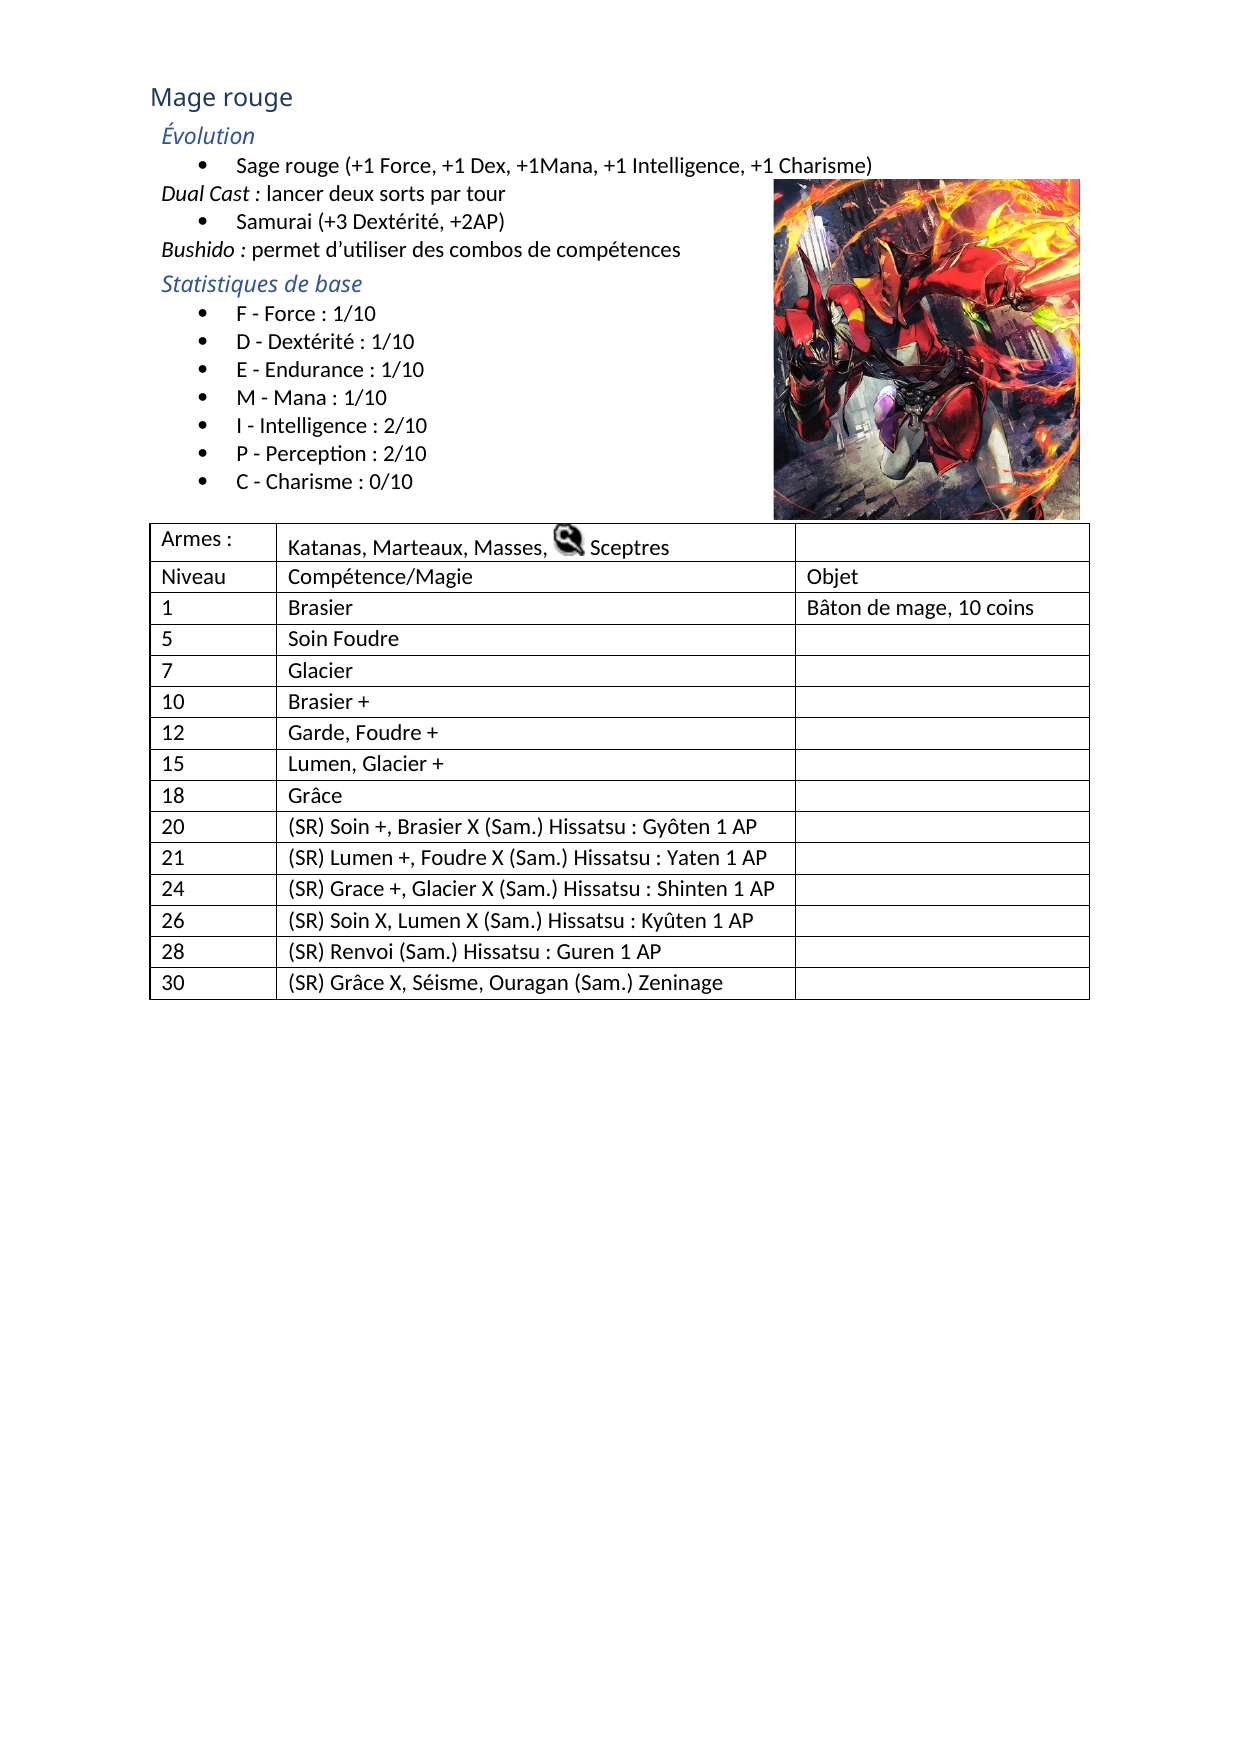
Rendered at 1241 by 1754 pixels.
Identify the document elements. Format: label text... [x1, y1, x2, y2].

table_cell [796, 524, 1089, 561]
table_cell (SR) Grâce X, Séisme, Ouragan (Sam.) Zeninage [277, 968, 795, 998]
table_cell Dual Cast : lancer deux sorts par tour Samurai (+3 Dextérité, +2AP) Bushido : permet d’utiliser des combos de compétences Statistiques de base F - Force : 1/10 D - Dextérité : 1/10 E - Endurance : 1/10 M - Mana : 1/10 I - Intelligence : 2/10 P - Perception : 2/10 C - Charisme : 0/10 [150, 179, 762, 523]
table_cell [796, 687, 1089, 717]
table_cell [796, 906, 1089, 936]
table_cell Brasier [277, 593, 795, 623]
table_cell Garde, Foudre + [277, 718, 795, 748]
table_cell [796, 656, 1089, 686]
table_cell [763, 179, 1089, 523]
table_cell [796, 750, 1089, 780]
table_cell 15 [151, 750, 276, 780]
table_cell Bâton de mage, 10 coins [796, 593, 1089, 623]
table_cell Niveau [151, 562, 276, 592]
table_cell 24 [151, 875, 276, 905]
table_cell [796, 843, 1089, 873]
table_cell 7 [151, 656, 276, 686]
table_cell [796, 781, 1089, 811]
table_header Évolution Sage rouge (+1 Force, +1 Dex, +1Mana, +1 Intelligence, +1 Charisme) [150, 116, 1089, 179]
table_cell Objet [796, 562, 1089, 592]
table_cell 28 [151, 937, 276, 967]
table_cell Grâce [277, 781, 795, 811]
table_cell 20 [151, 812, 276, 842]
table_cell (SR) Soin X, Lumen X (Sam.) Hissatsu : Kyûten 1 AP [277, 906, 795, 936]
table_cell Glacier [277, 656, 795, 686]
table_cell Lumen, Glacier + [277, 750, 795, 780]
table_cell 5 [151, 625, 276, 655]
table_cell Armes : [151, 524, 276, 561]
table_cell Soin Foudre [277, 625, 795, 655]
table_cell (SR) Soin +, Brasier X (Sam.) Hissatsu : Gyôten 1 AP [277, 812, 795, 842]
table_cell 12 [151, 718, 276, 748]
table_cell [796, 718, 1089, 748]
table_cell (SR) Grace +, Glacier X (Sam.) Hissatsu : Shinten 1 AP [277, 875, 795, 905]
table_cell 10 [151, 687, 276, 717]
picture [553, 524, 585, 556]
table_cell [796, 968, 1089, 998]
table_cell 1 [151, 593, 276, 623]
table_cell [796, 937, 1089, 967]
table_cell 18 [151, 781, 276, 811]
table_cell Katanas, Marteaux, Masses, Sceptres [277, 524, 795, 561]
table_cell 21 [151, 843, 276, 873]
table_cell 26 [151, 906, 276, 936]
picture [773, 179, 1080, 520]
table_cell Compétence/Magie [277, 562, 795, 592]
subtitle Mage rouge [150, 79, 1078, 113]
table_cell [796, 875, 1089, 905]
table_cell (SR) Lumen +, Foudre X (Sam.) Hissatsu : Yaten 1 AP [277, 843, 795, 873]
table_cell [796, 812, 1089, 842]
table_cell [796, 625, 1089, 655]
table_cell (SR) Renvoi (Sam.) Hissatsu : Guren 1 AP [277, 937, 795, 967]
table_cell 30 [151, 968, 276, 998]
table_cell Brasier + [277, 687, 795, 717]
